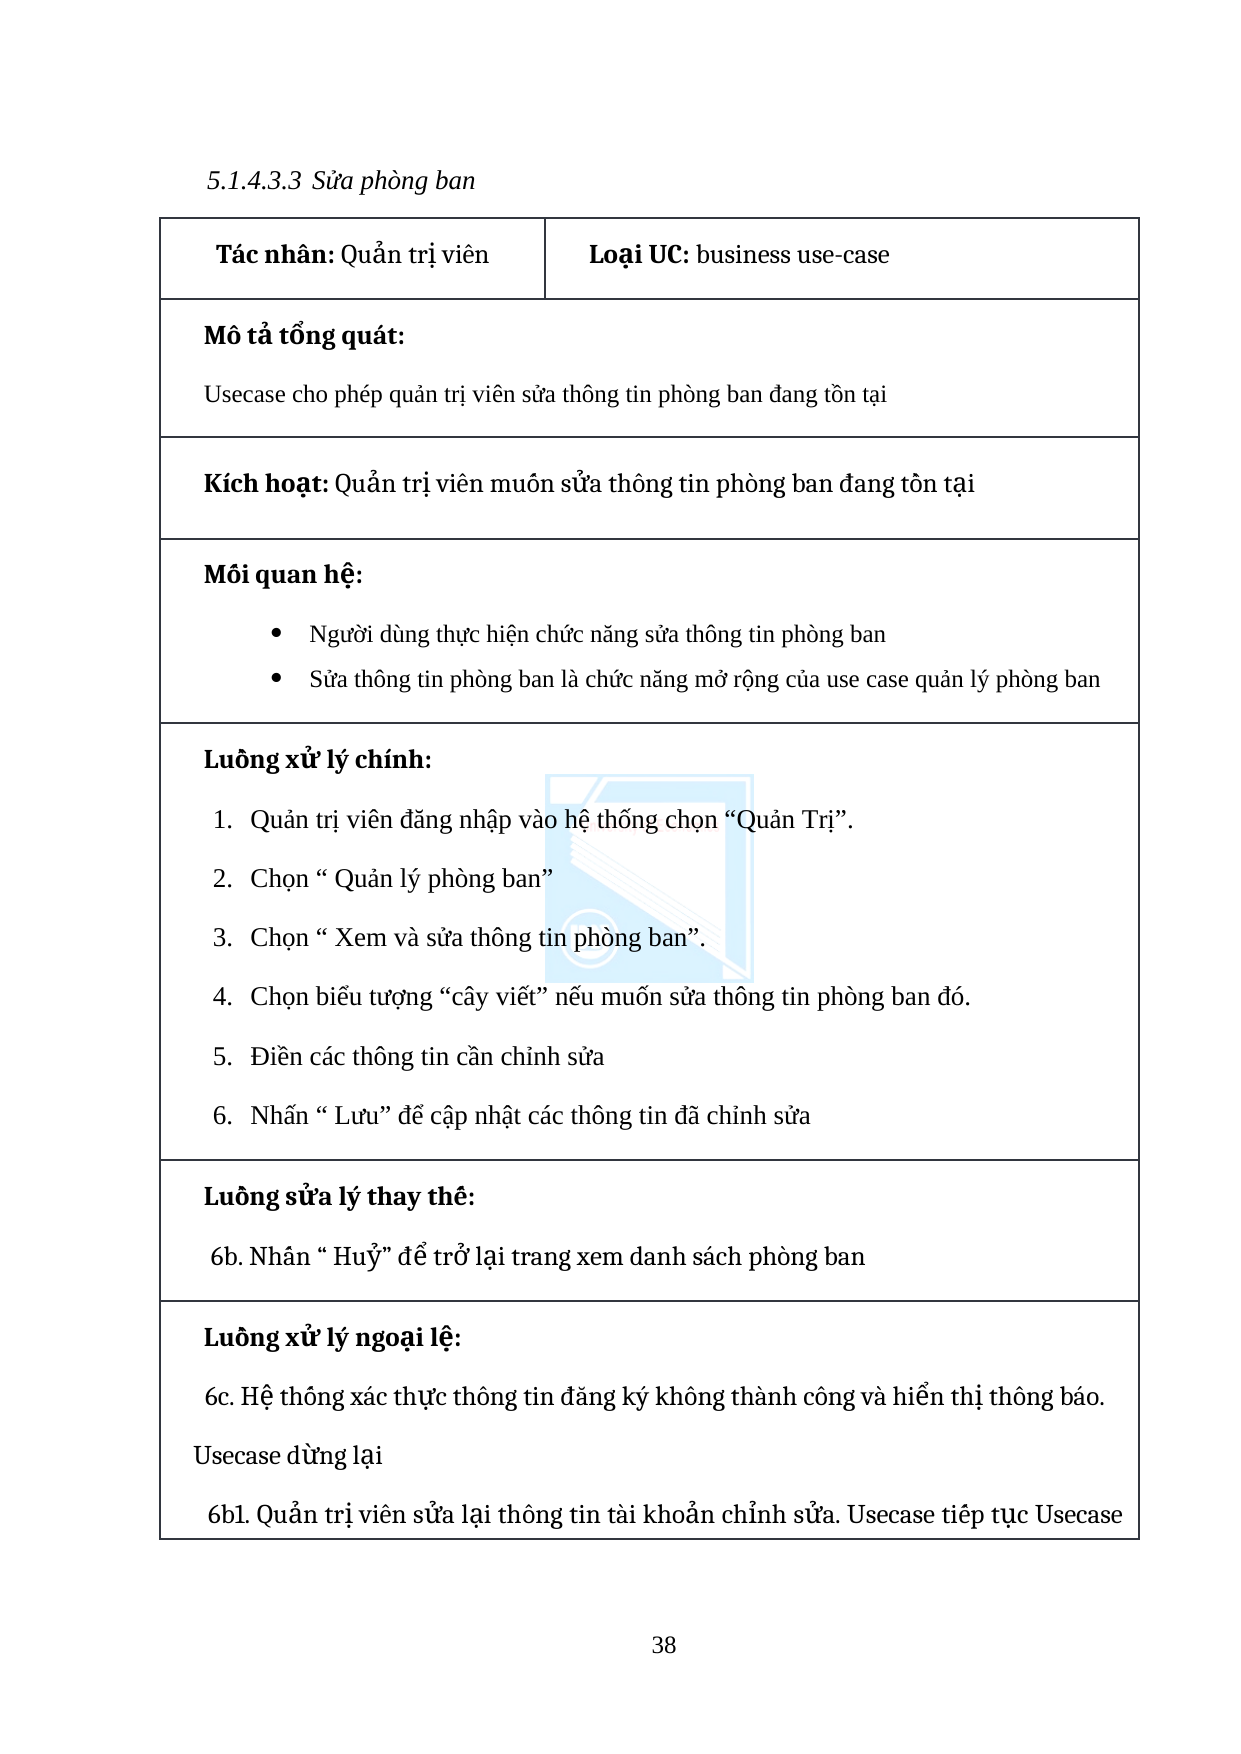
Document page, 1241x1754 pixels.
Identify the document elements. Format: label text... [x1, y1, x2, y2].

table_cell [161, 1302, 1138, 1538]
table_cell Luồng sửa lý thay thế: 6b. Nhấn “ Huỷ” để trở lại trang xem danh sách phòng ban [161, 1161, 1138, 1300]
table_cell Mô tả tổng quát: Usecase cho phép quản trị viên sửa thông tin phòng ban đang tồn tại [161, 300, 1138, 436]
table_header Loại UC: business use-case [546, 219, 1138, 298]
subtitle Sửa phòng ban [207, 164, 1092, 195]
table_header Tác nhân: Quản trị viên [161, 219, 544, 298]
table_cell Kích hoạt: Quản trị viên muốn sửa thông tin phòng ban đang tồn tại [161, 438, 1138, 537]
table_cell Luồng xử lý chính: Quản trị viên đăng nhập vào hệ thống chọn “Quản Trị”. Chọn “ Quản lý phòng ban” Chọn “ Xem và sửa thông tin phòng ban”. Chọn biểu tượng “cây viết” nếu muốn sửa thông tin phòng ban đó. Điền các thông tin cần chỉnh sửa Nhấn “ Lưu” để cập nhật các thông tin đã chỉnh sửa [161, 724, 1138, 1159]
table_cell Mối quan hệ: Người dùng thực hiện chức năng sửa thông tin phòng ban Sửa thông tin phòng ban là chức năng mở rộng của use case quản lý phòng ban [161, 540, 1138, 722]
